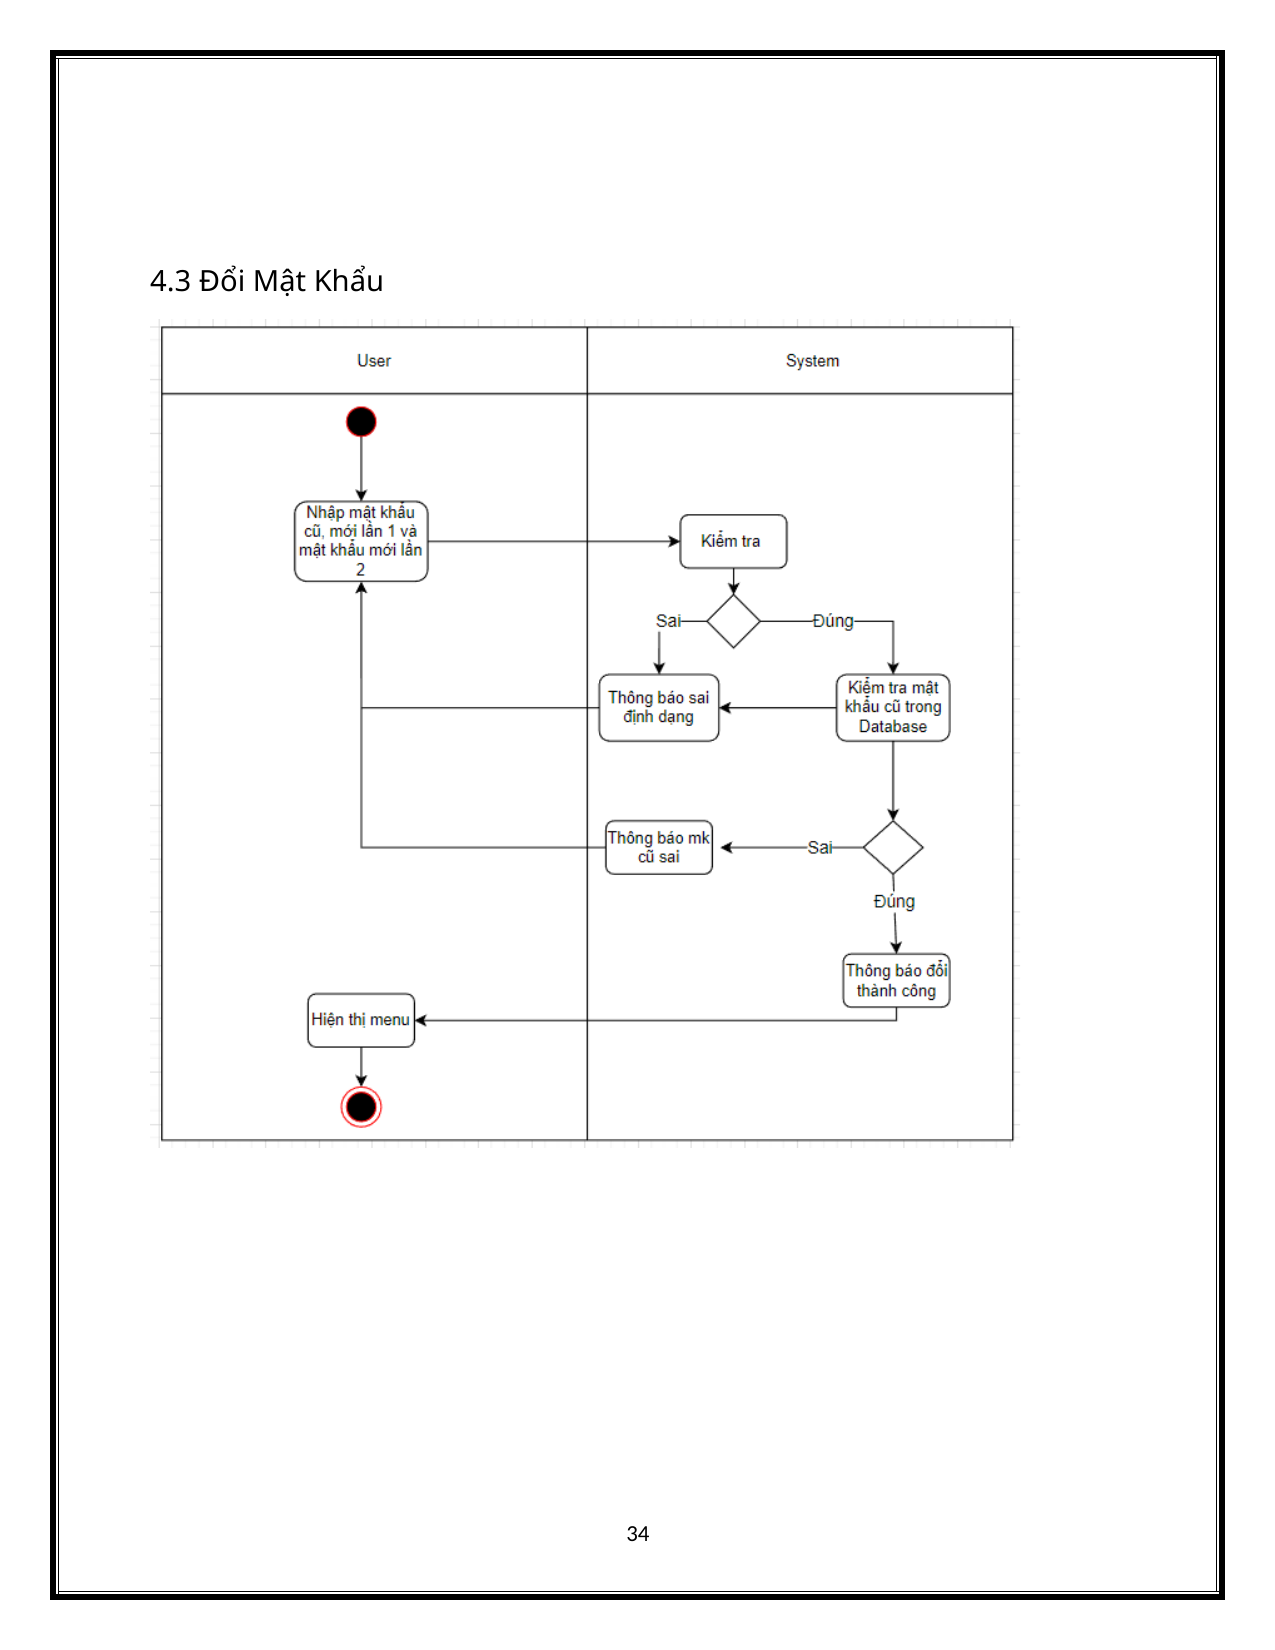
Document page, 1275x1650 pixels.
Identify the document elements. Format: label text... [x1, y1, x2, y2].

picture [150, 319, 1021, 1148]
text 4.3 Đổi Mật Khẩu [150, 260, 1125, 300]
